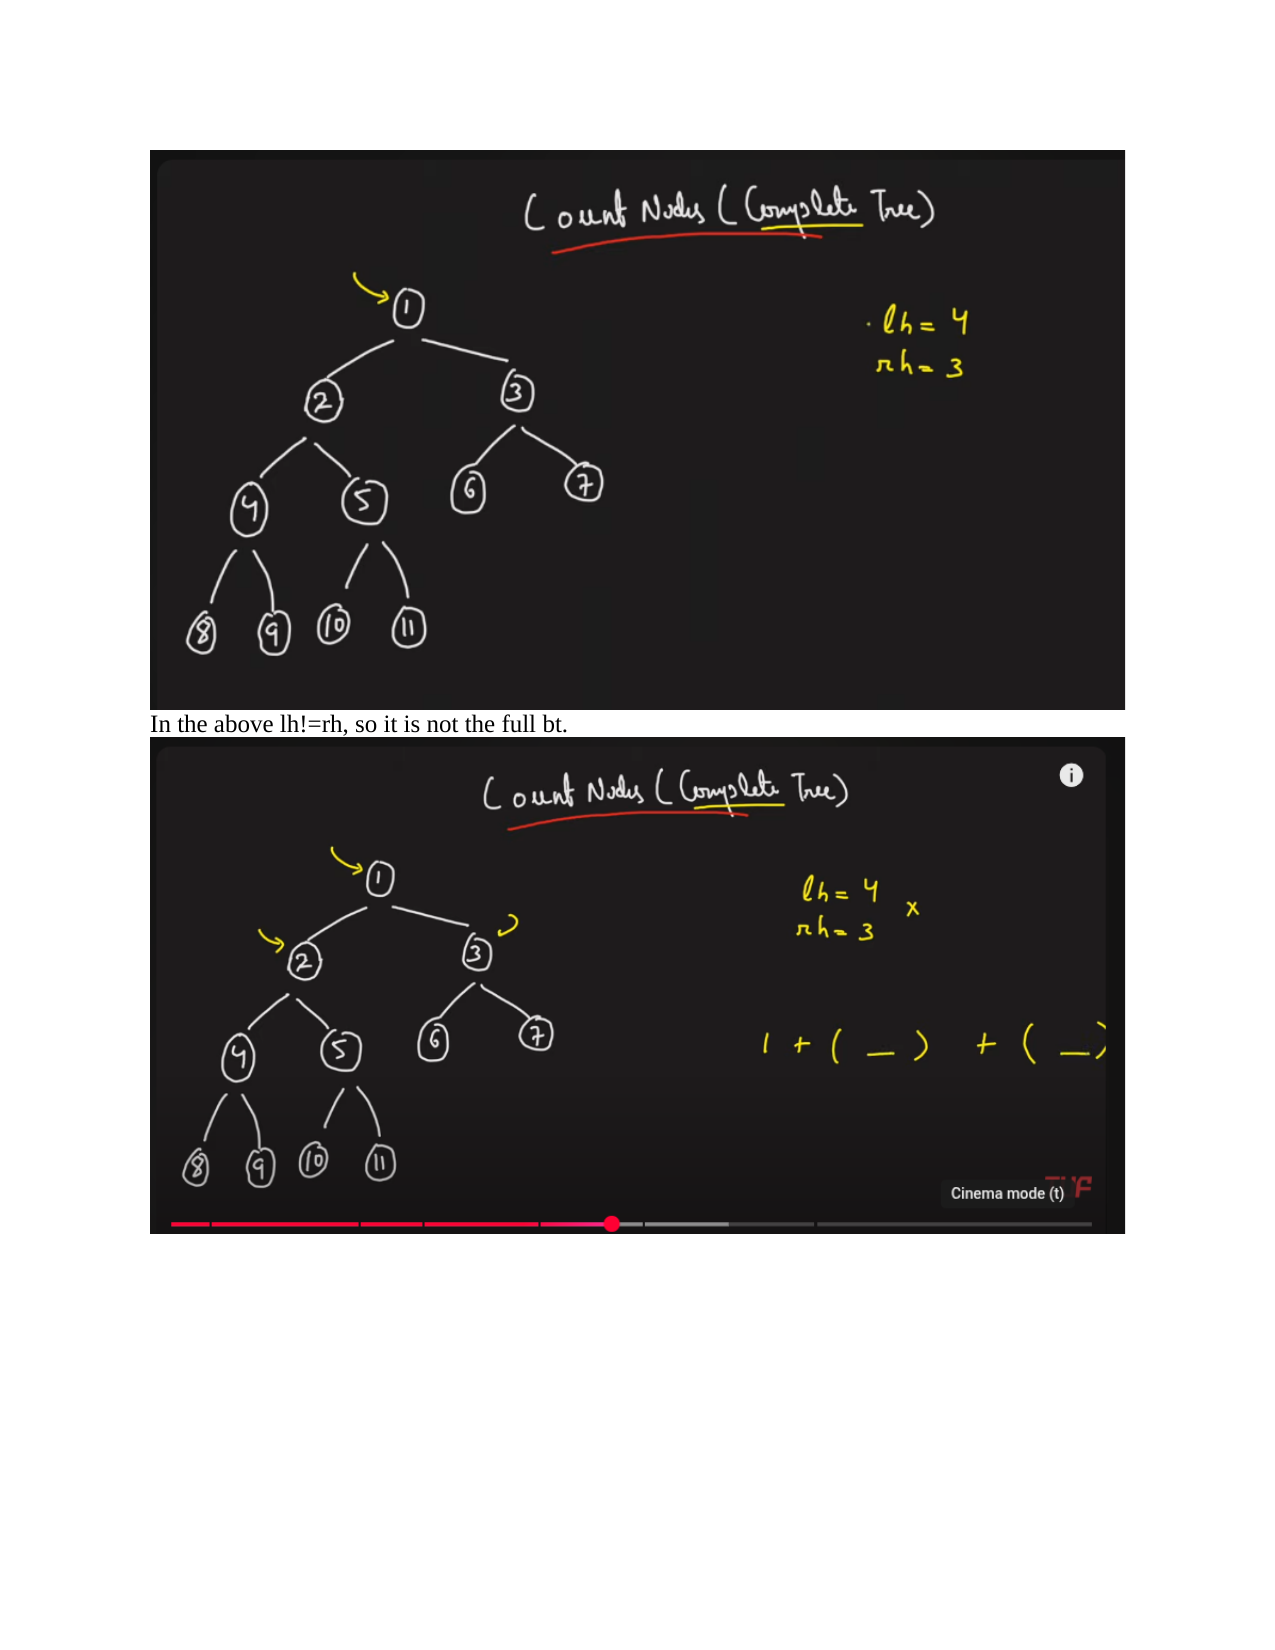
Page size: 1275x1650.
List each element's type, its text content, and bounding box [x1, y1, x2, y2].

picture [150, 737, 1125, 1234]
text In the above lh!=rh, so it is not the full bt. [150, 710, 1125, 737]
picture [150, 150, 1125, 710]
